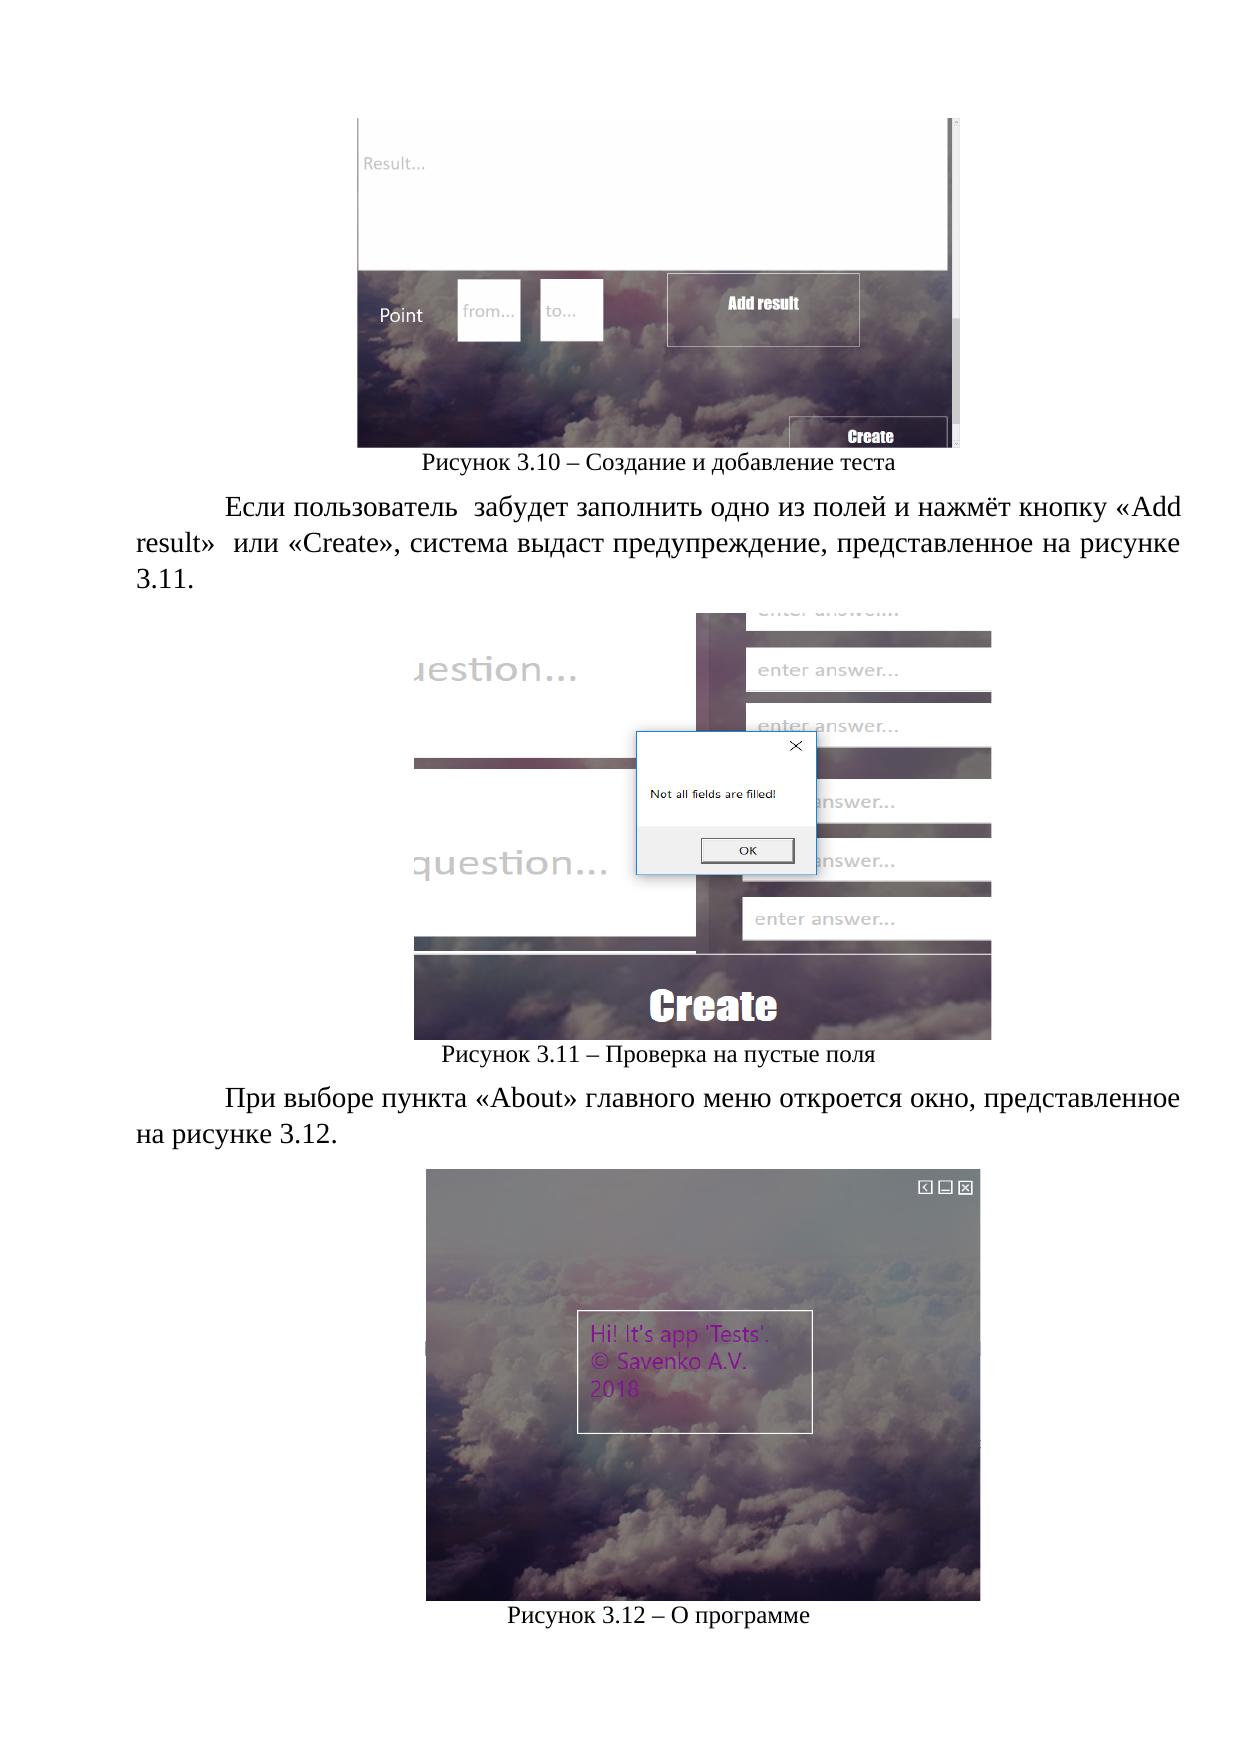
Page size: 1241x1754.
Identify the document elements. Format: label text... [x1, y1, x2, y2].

text Рисунок 3.11 – Проверка на пустые поля [136, 1039, 1181, 1068]
picture [425, 1169, 981, 1601]
text Если пользователь забудет заполнить одно из полей и нажмёт кнопку «Add result» или «Create», система выдаст предупреждение, представленное на рисунке 3.11. [136, 489, 1181, 594]
picture [414, 613, 992, 1040]
text При выборе пункта «About» главного меню откроется окно, представленное на рисунке 3.12. [136, 1081, 1181, 1150]
text Рисунок 3.10 – Создание и добавление теста [136, 447, 1181, 476]
picture [357, 118, 960, 448]
text Рисунок 3.12 – О программе [136, 1601, 1181, 1629]
